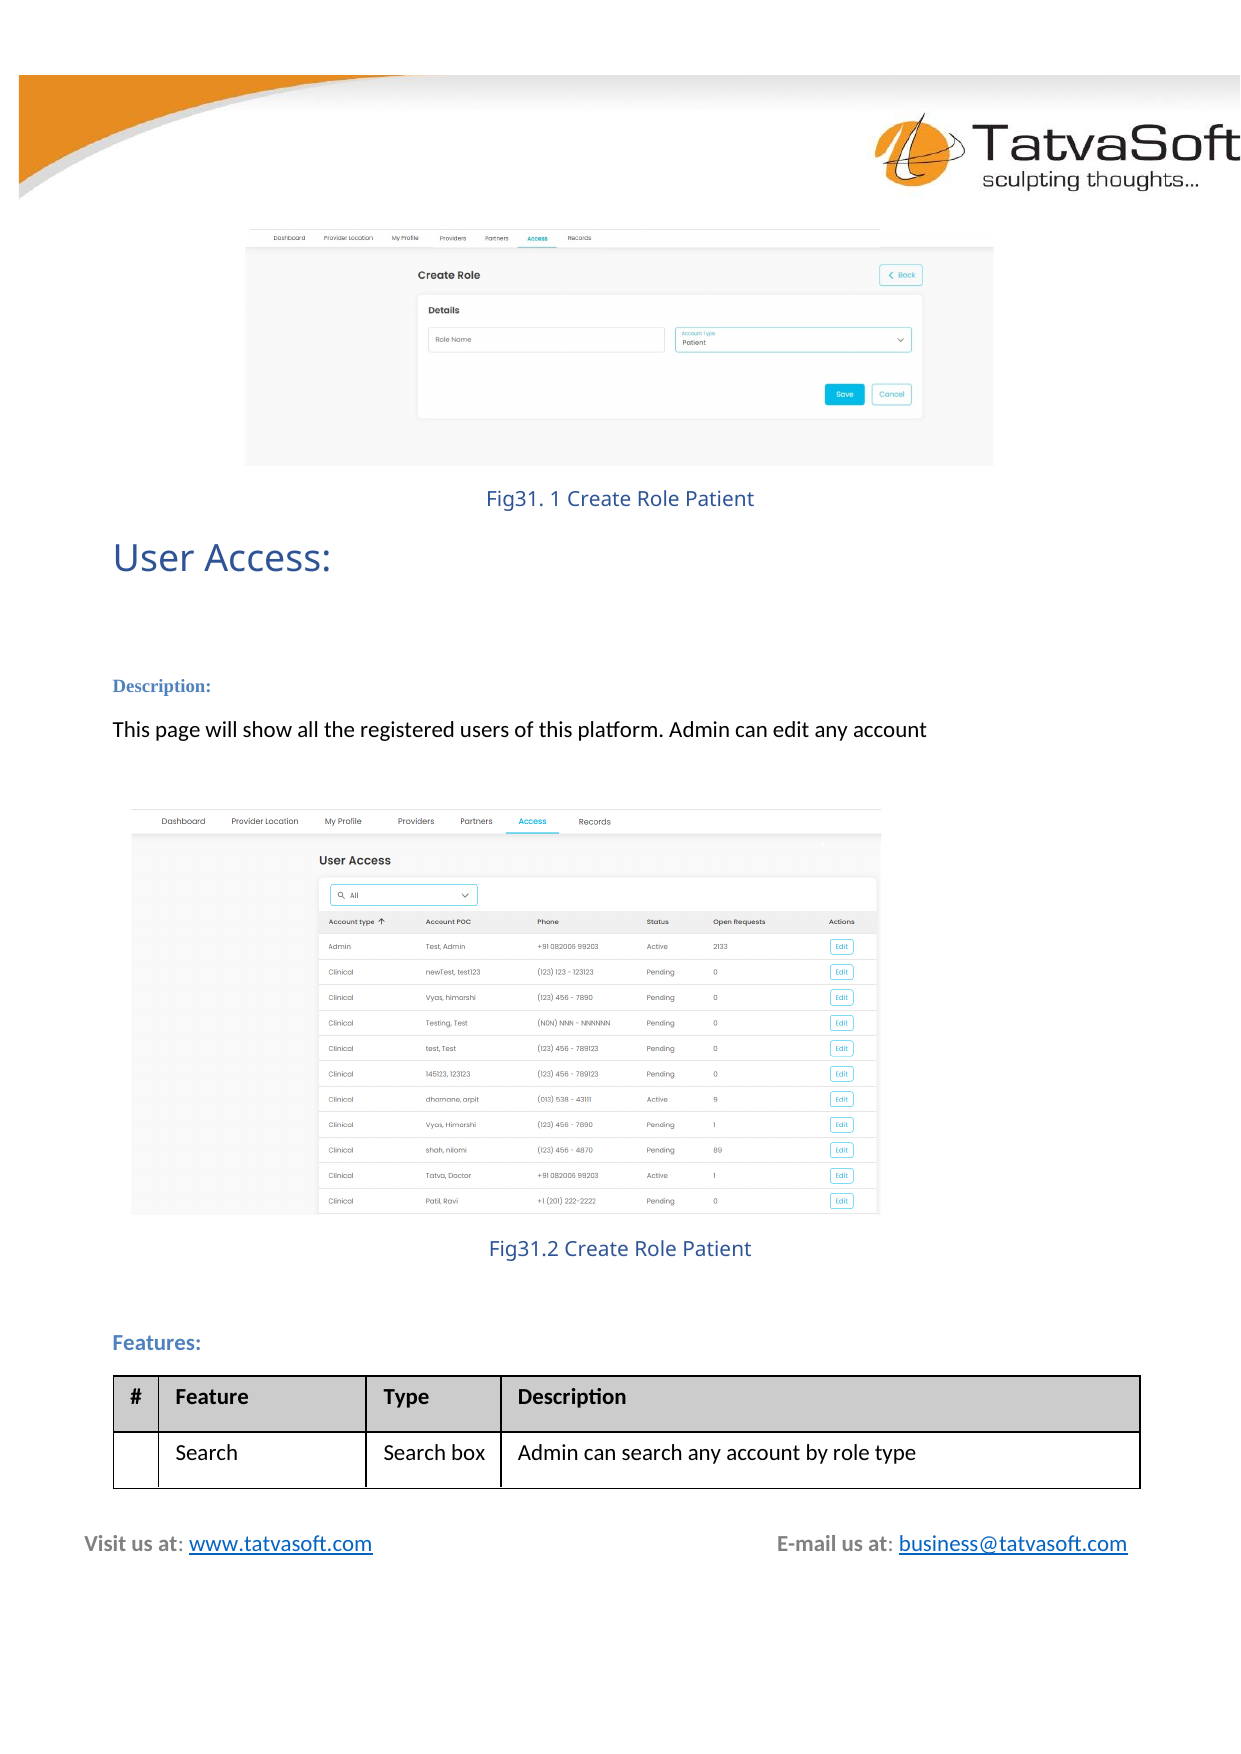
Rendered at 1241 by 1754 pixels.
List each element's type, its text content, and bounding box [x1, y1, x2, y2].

text Features: [112, 1328, 1128, 1356]
table_cell [114, 1433, 158, 1487]
text Description: [112, 675, 1128, 697]
text Fig31.2 Create Role Patient [112, 1234, 1128, 1262]
table_cell Search [159, 1433, 365, 1487]
table_cell Search box [367, 1433, 500, 1487]
table_header Type [367, 1377, 500, 1431]
table_cell Admin can search any account by role type [502, 1433, 1139, 1487]
text User Access: [112, 532, 1128, 583]
table_header # [114, 1377, 158, 1431]
text Fig31. 1 Create Role Patient [112, 484, 1128, 513]
table_header Feature [159, 1377, 365, 1431]
text This page will show all the registered users of this platform. Admin can edit any account [112, 715, 1128, 743]
table_header Description [502, 1377, 1139, 1431]
